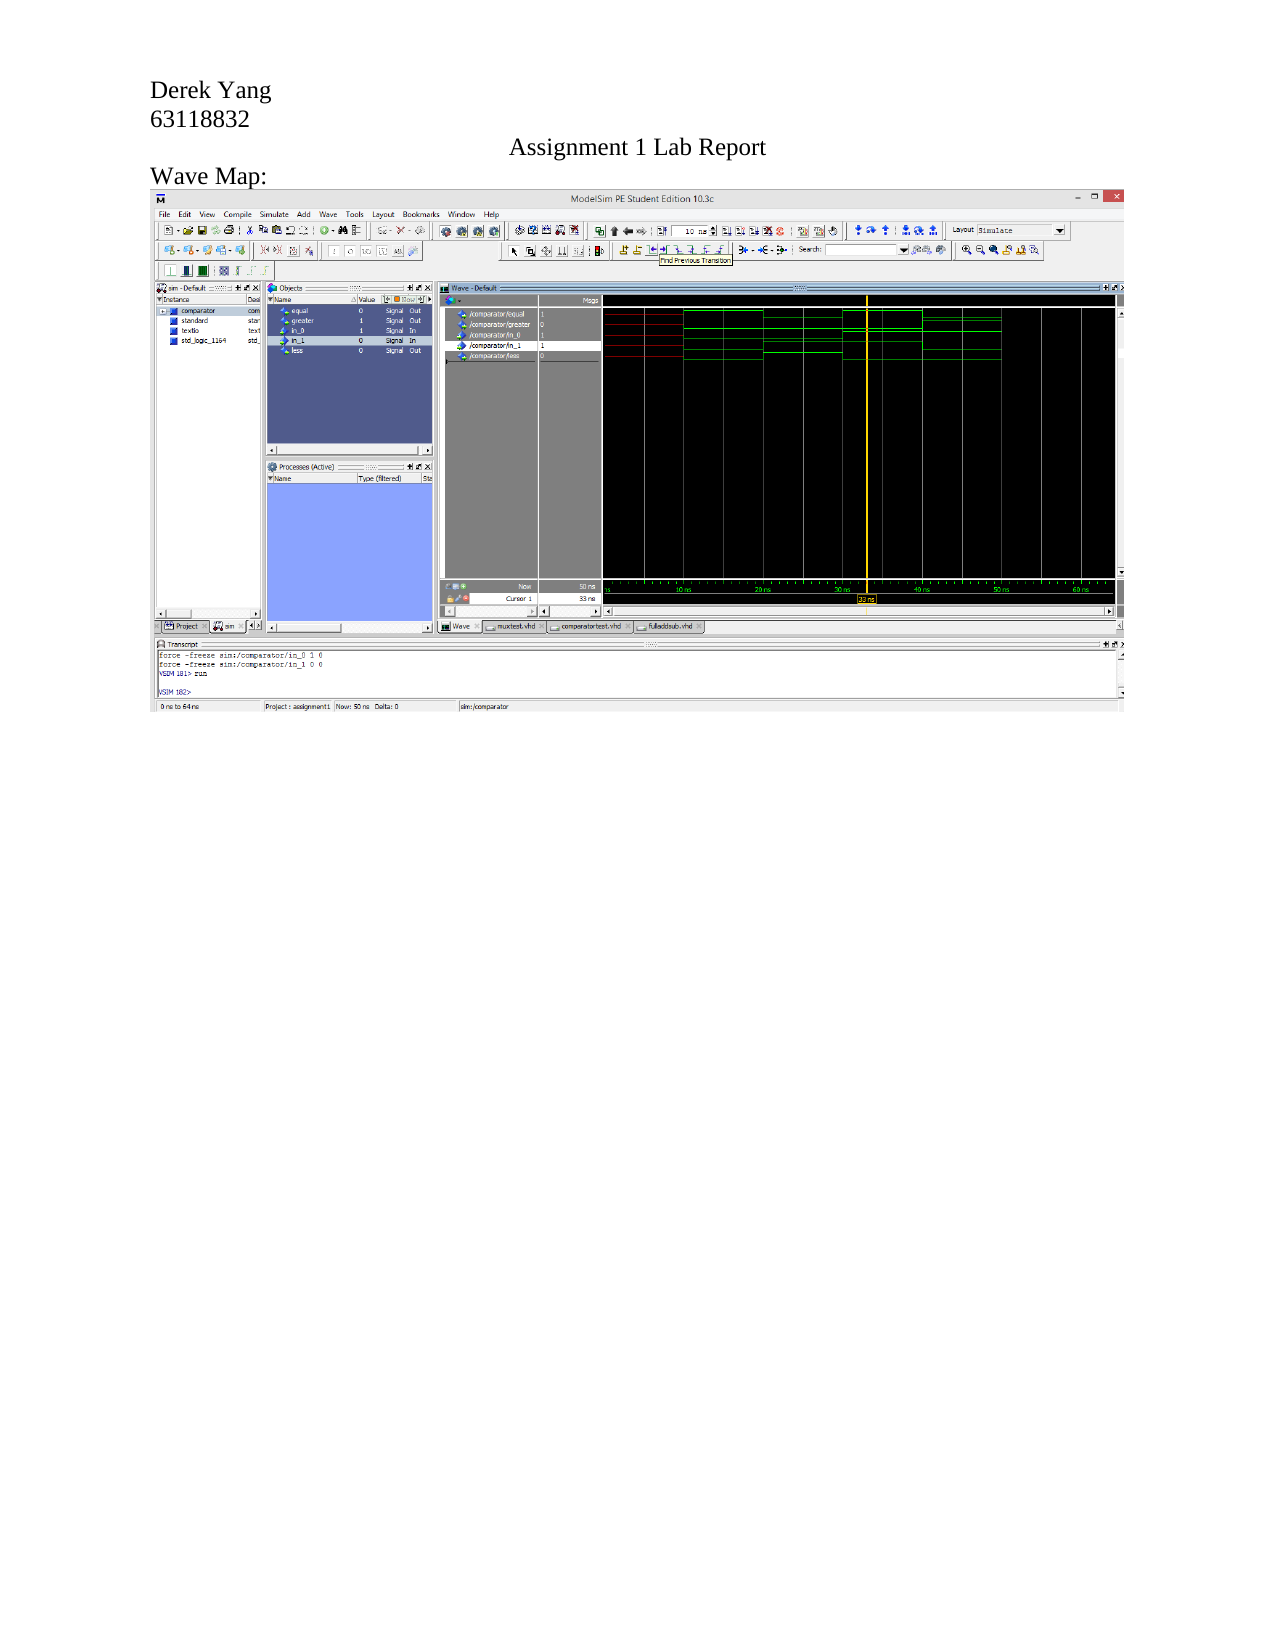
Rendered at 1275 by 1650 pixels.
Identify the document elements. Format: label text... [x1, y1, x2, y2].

picture [150, 189, 1124, 712]
